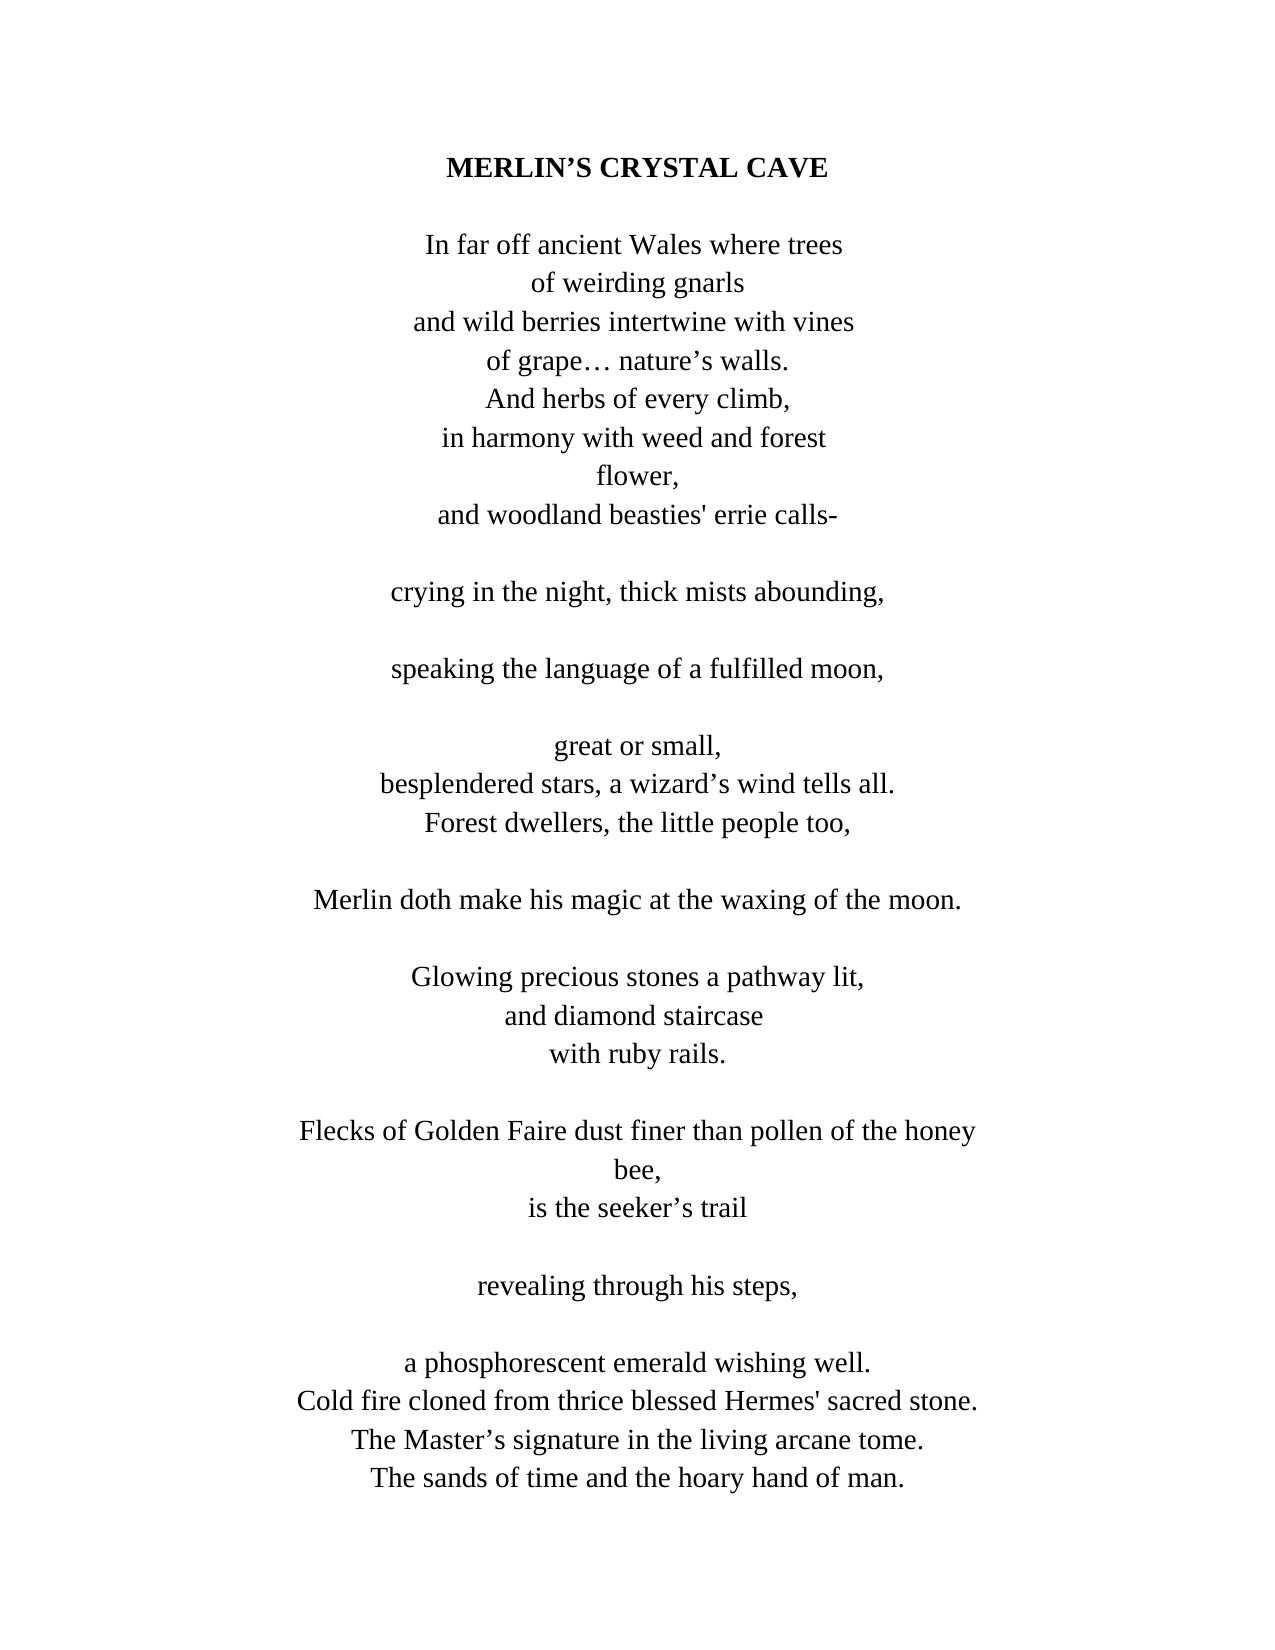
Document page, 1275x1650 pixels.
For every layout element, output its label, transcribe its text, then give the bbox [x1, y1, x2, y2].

text Merlin doth make his magic at the waxing of the moon. [150, 844, 1125, 916]
text The Master’s signature in the living arcane tome. [150, 1422, 1125, 1455]
text And herbs of every climb, [150, 381, 1125, 415]
text besplendered stars, a wizard’s wind tells all. [150, 767, 1125, 800]
text In far off ancient Wales where trees of weirding gnarls [150, 188, 1125, 299]
text and woodland beasties' errie calls- [150, 497, 1125, 530]
text Forest dwellers, the little people too, [150, 805, 1125, 839]
text The sands of time and the hoary hand of man. [150, 1460, 1125, 1494]
text speaking the language of a fulfilled moon, [150, 612, 1125, 684]
text Cold fire cloned from thrice blessed Hermes' sacred stone. [150, 1383, 1125, 1417]
text MERLIN’S CRYSTAL CAVE [150, 150, 1125, 183]
text Flecks of Golden Faire dust finer than pollen of the honey bee, [150, 1075, 1125, 1186]
text is the seeker’s trail [150, 1191, 1125, 1224]
text a phosphorescent emerald wishing well. [150, 1306, 1125, 1378]
text and diamond staircase with ruby rails. [150, 998, 1125, 1070]
text Glowing precious stones a pathway lit, [150, 921, 1125, 993]
text and wild berries intertwine with vines of grape… nature’s walls. [150, 304, 1125, 376]
text revealing through his steps, [150, 1229, 1125, 1301]
text crying in the night, thick mists abounding, [150, 535, 1125, 607]
text great or small, [150, 689, 1125, 762]
text in harmony with weed and forest flower, [150, 420, 1125, 492]
